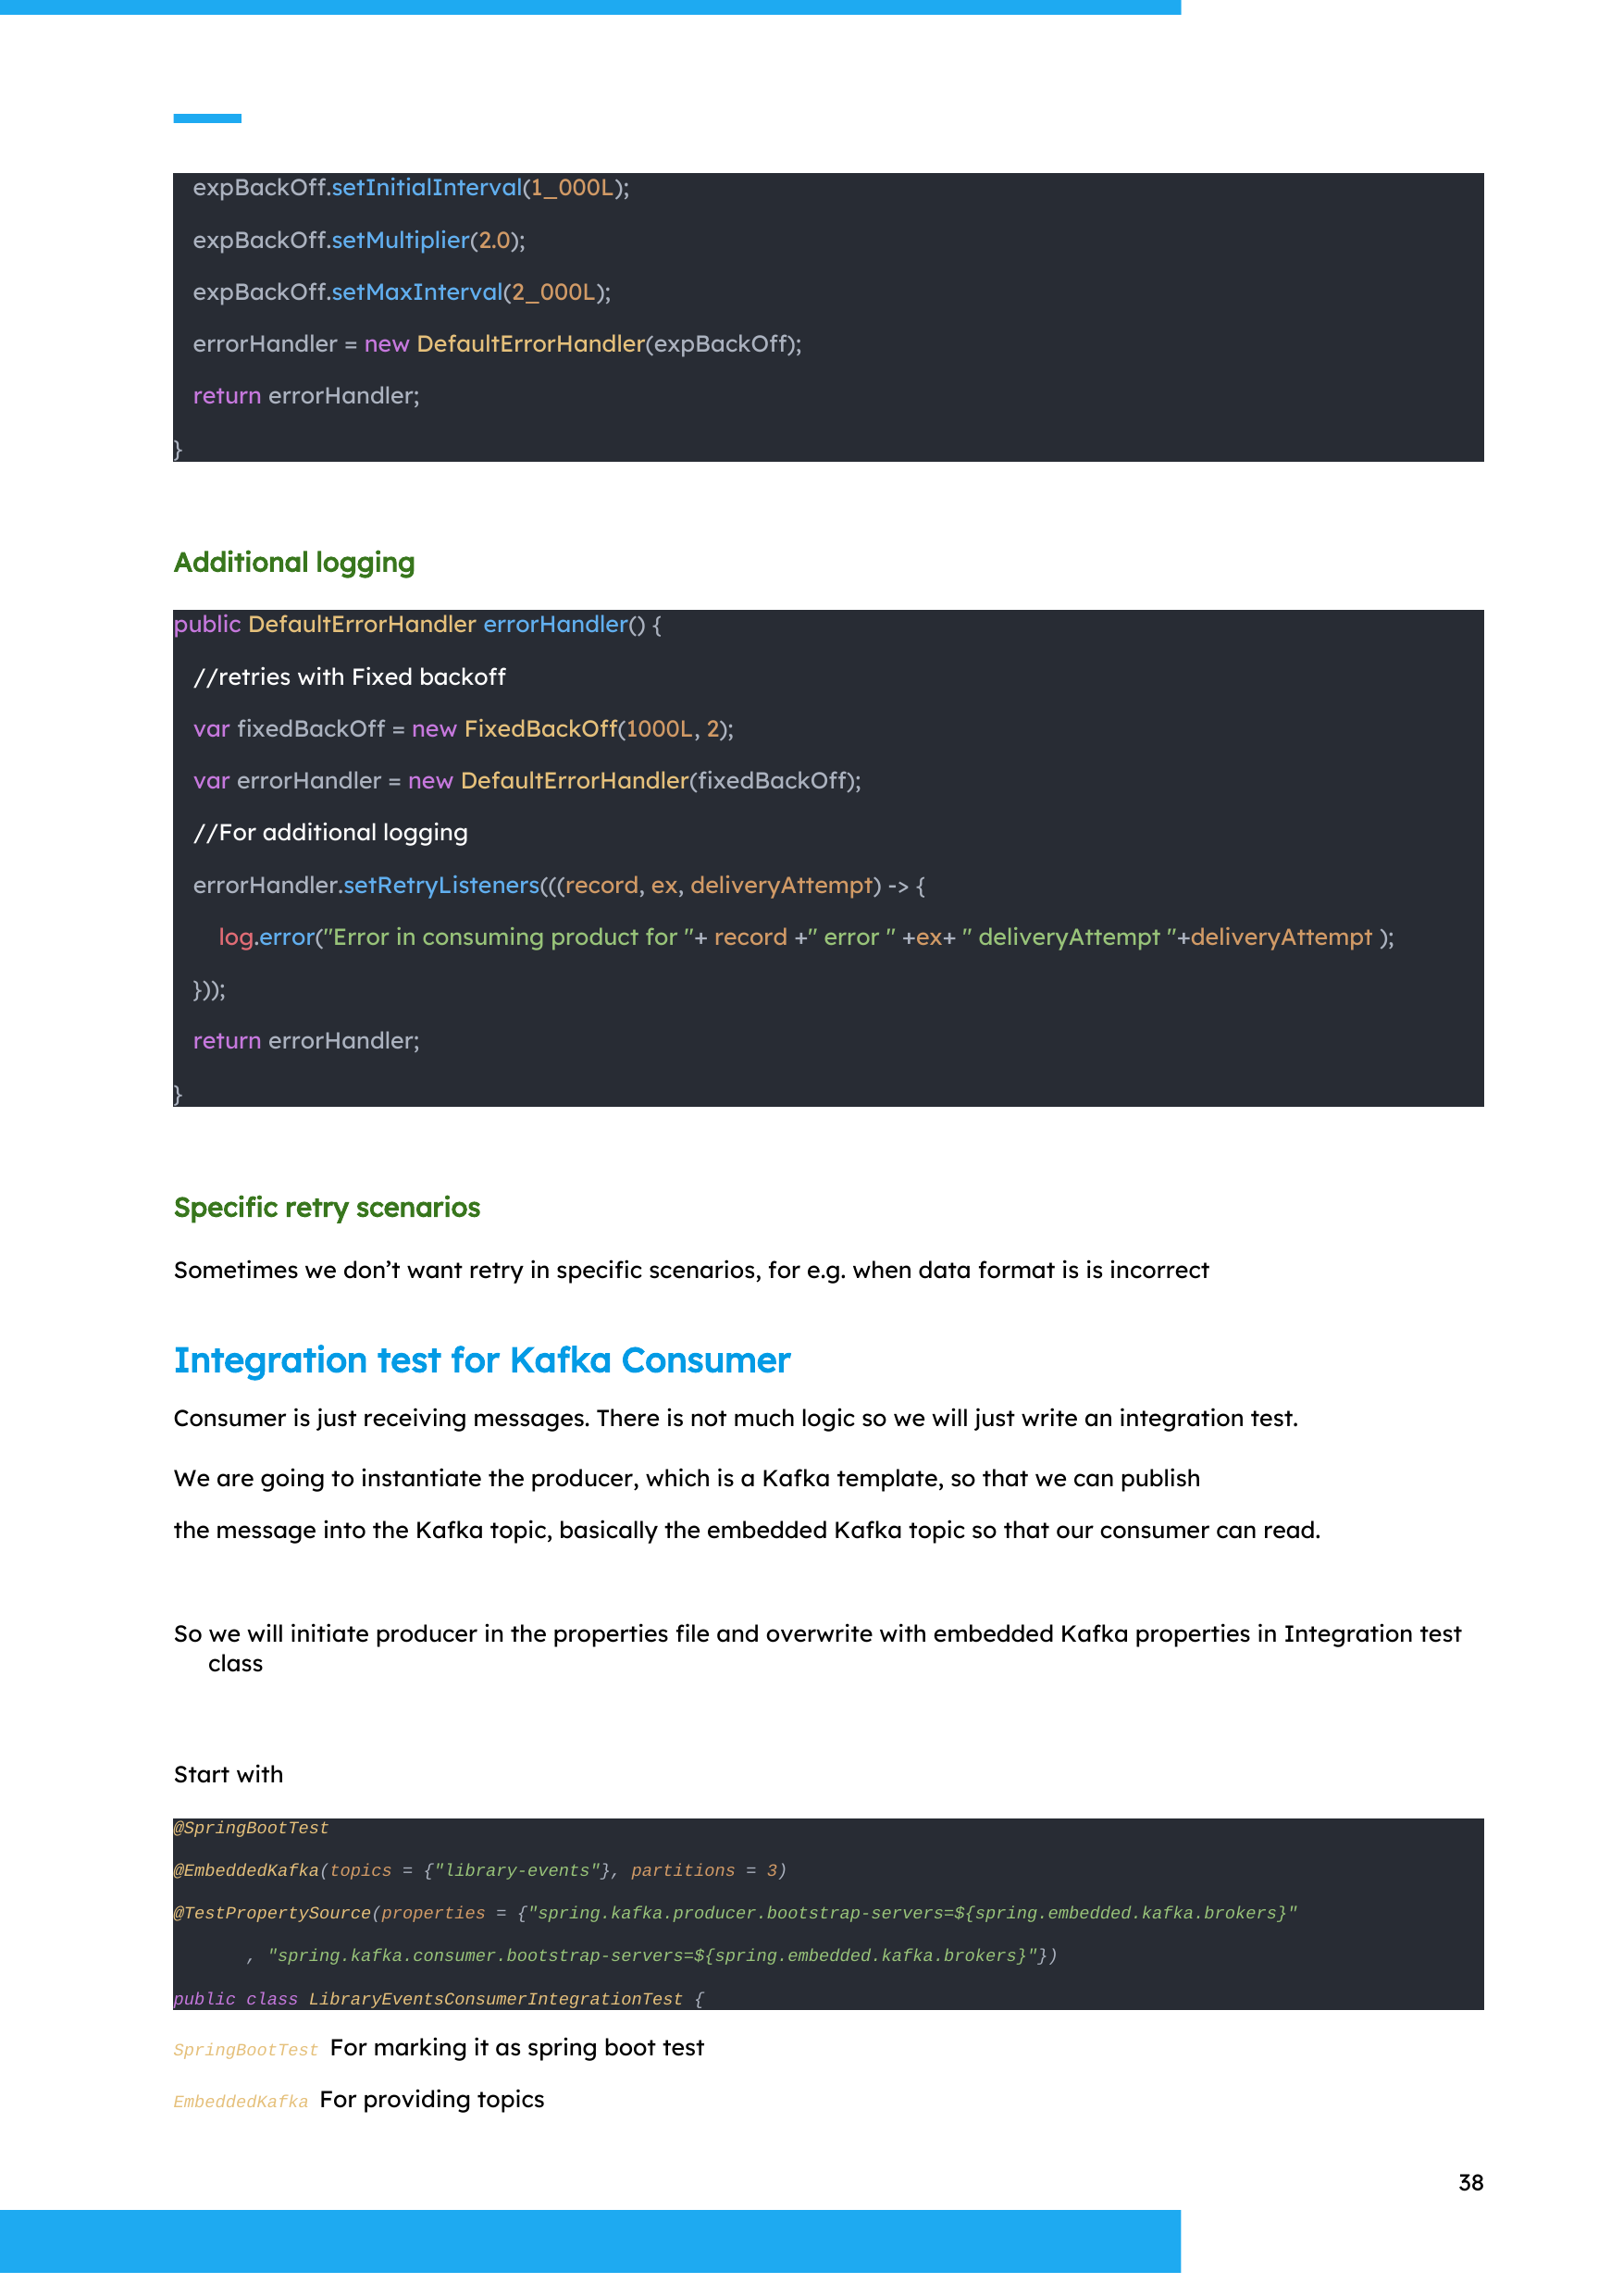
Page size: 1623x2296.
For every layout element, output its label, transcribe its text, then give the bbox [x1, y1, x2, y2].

text log.error("Error in consuming product for "+ record +" error " +ex+ " deliveryAttempt "+deliveryAttempt ); [173, 922, 1484, 951]
text //retries with Fixed backoff [173, 662, 1484, 690]
text Start with [173, 1759, 1484, 1788]
picture [0, 2210, 1182, 2273]
text var fixedBackOff = new FixedBackOff(1000L, 2); [173, 714, 1484, 743]
text Sometimes we don’t want retry in specific scenarios, for e.g. when data format is is incorrect [173, 1255, 1484, 1284]
text @EmbeddedKafka(topics = {"library-events"}, partitions = 3) [173, 1862, 1484, 1881]
text var errorHandler = new DefaultErrorHandler(fixedBackOff); [173, 766, 1484, 795]
picture [0, 0, 1182, 15]
text errorHandler = new DefaultErrorHandler(expBackOff); [173, 329, 1484, 358]
text errorHandler.setRetryListeners(((record, ex, deliveryAttempt) -> { [173, 870, 1484, 899]
subtitle Additional logging [173, 544, 1484, 578]
text expBackOff.setInitialInterval(1_000L); [173, 173, 1484, 202]
subtitle Integration test for Kafka Consumer [173, 1337, 1484, 1381]
text Consumer is just receiving messages. There is not much logic so we will just write an integration test. [173, 1404, 1484, 1433]
text } [173, 433, 1484, 462]
text the message into the Kafka topic, basically the embedded Kafka topic so that our consumer can read. [173, 1515, 1484, 1544]
picture [173, 114, 242, 123]
text expBackOff.setMaxInterval(2_000L); [173, 277, 1484, 306]
text //For additional logging [173, 818, 1484, 847]
text So we will initiate producer in the properties file and overwrite with embedded Kafka properties in Integration test class [173, 1620, 1484, 1677]
text @TestPropertySource(properties = {"spring.kafka.producer.bootstrap-servers=${spring.embedded.kafka.brokers}" [173, 1905, 1484, 1924]
text })); [173, 974, 1484, 1003]
text @SpringBootTest [173, 1818, 1484, 1839]
text } [173, 1078, 1484, 1107]
text We are going to instantiate the producer, which is a Kafka template, so that we can publish [173, 1463, 1484, 1492]
text EmbeddedKafka For providing topics [173, 2085, 1484, 2114]
text SpringBootTest For marking it as spring boot test [173, 2033, 1484, 2062]
text , "spring.kafka.consumer.bootstrap-servers=${spring.embedded.kafka.brokers}"}) [173, 1947, 1484, 1967]
text expBackOff.setMultiplier(2.0); [173, 225, 1484, 254]
text return errorHandler; [173, 1026, 1484, 1055]
subtitle Specific retry scenarios [173, 1189, 1484, 1223]
text public class LibraryEventsConsumerIntegrationTest { [173, 1990, 1484, 2010]
text public DefaultErrorHandler errorHandler() { [173, 610, 1484, 639]
text return errorHandler; [173, 381, 1484, 410]
